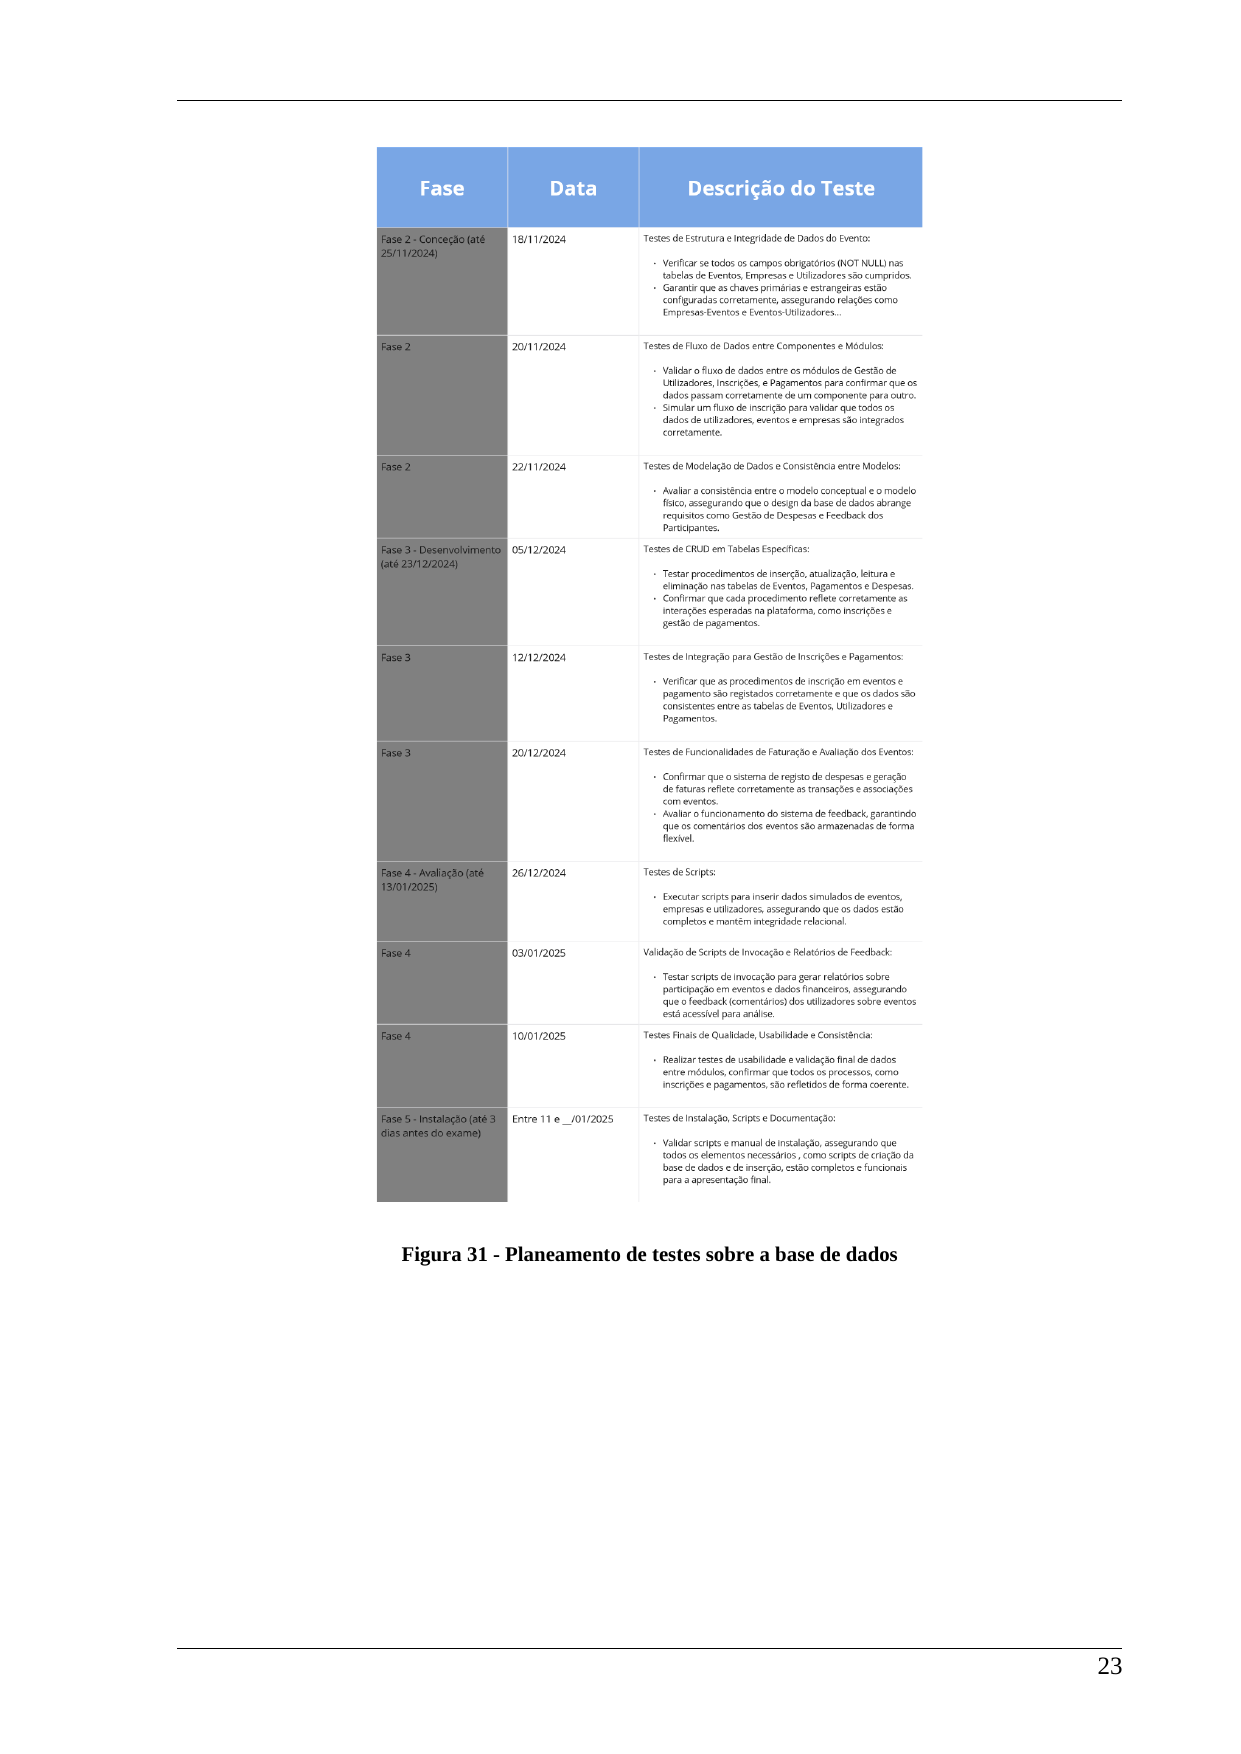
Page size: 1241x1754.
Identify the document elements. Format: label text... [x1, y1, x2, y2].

text Figura 31 - Planeamento de testes sobre a base de dados [177, 1242, 1122, 1266]
picture [376, 147, 923, 1202]
